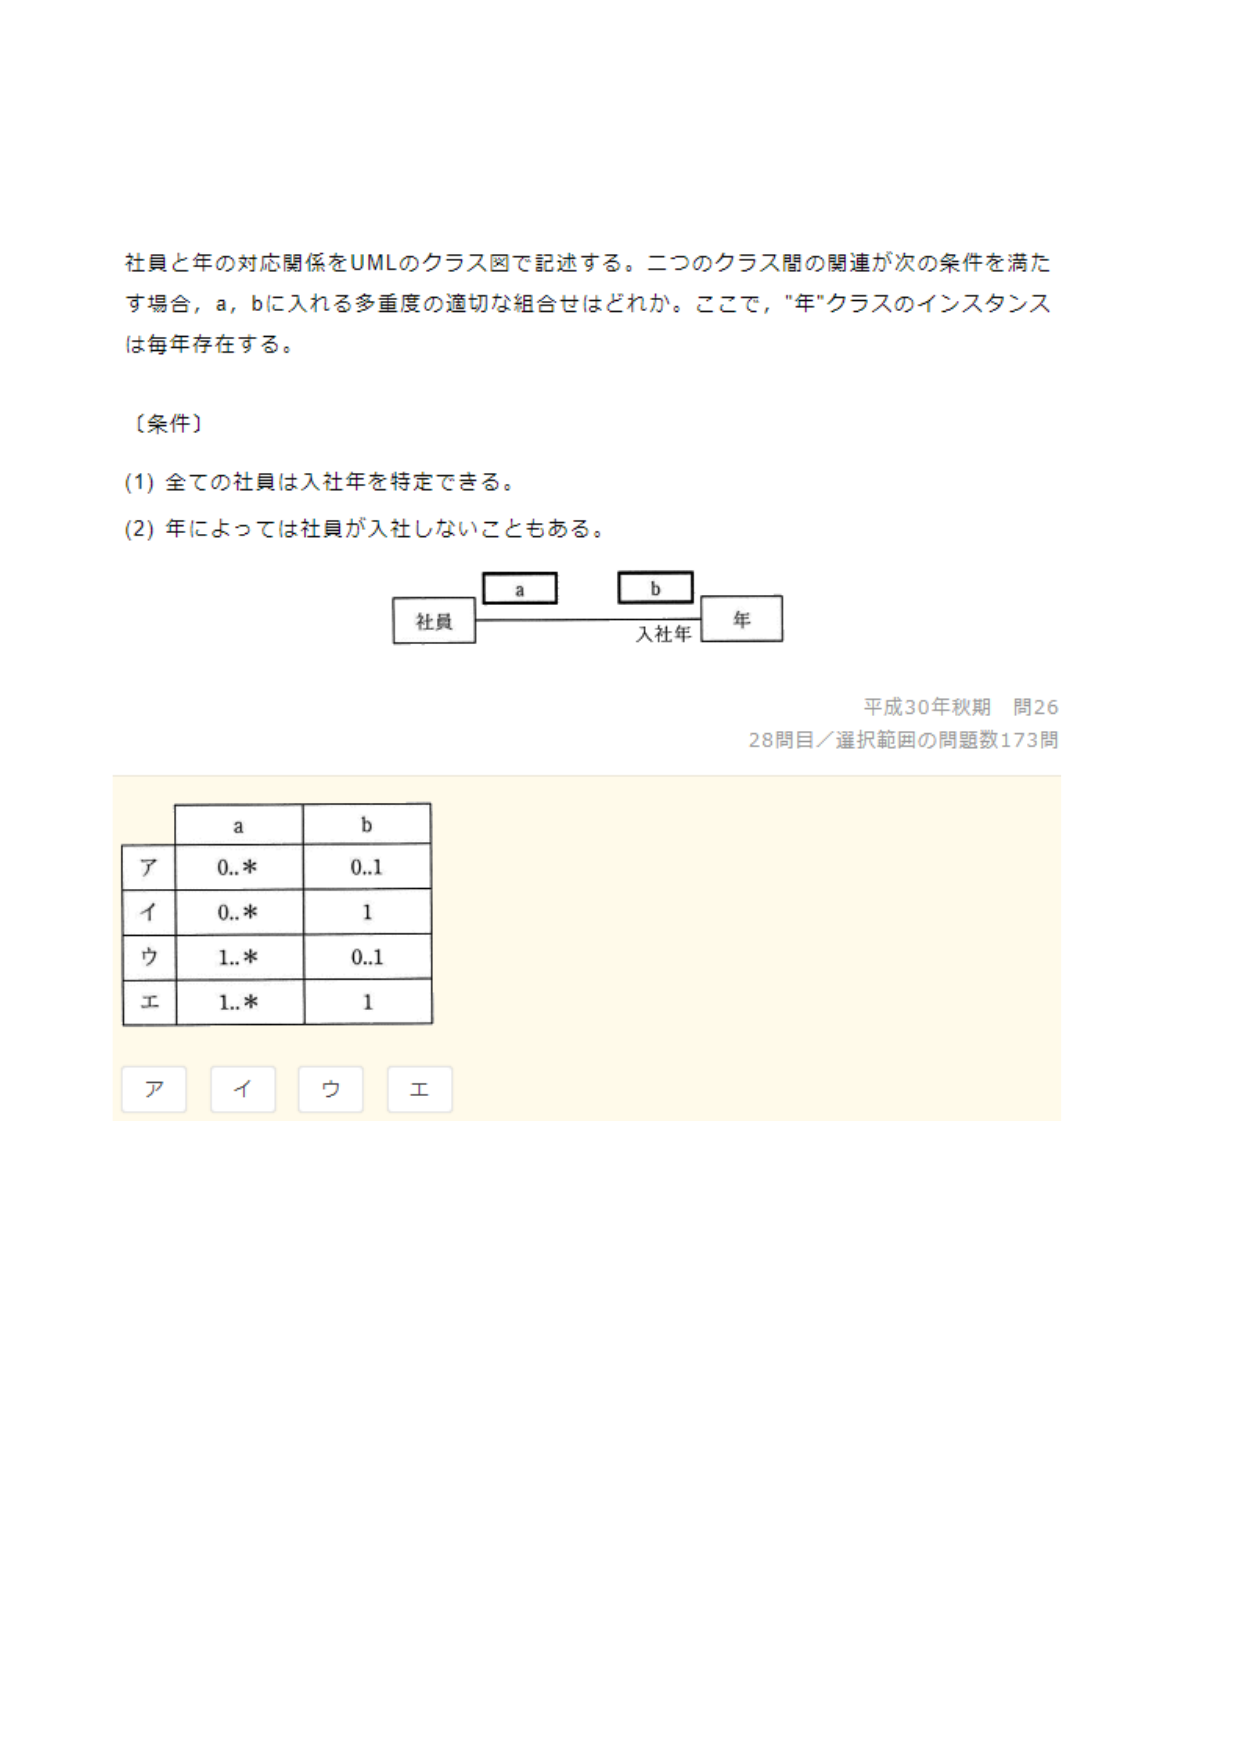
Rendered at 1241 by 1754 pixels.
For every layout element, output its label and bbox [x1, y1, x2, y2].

picture [112, 239, 1062, 1121]
